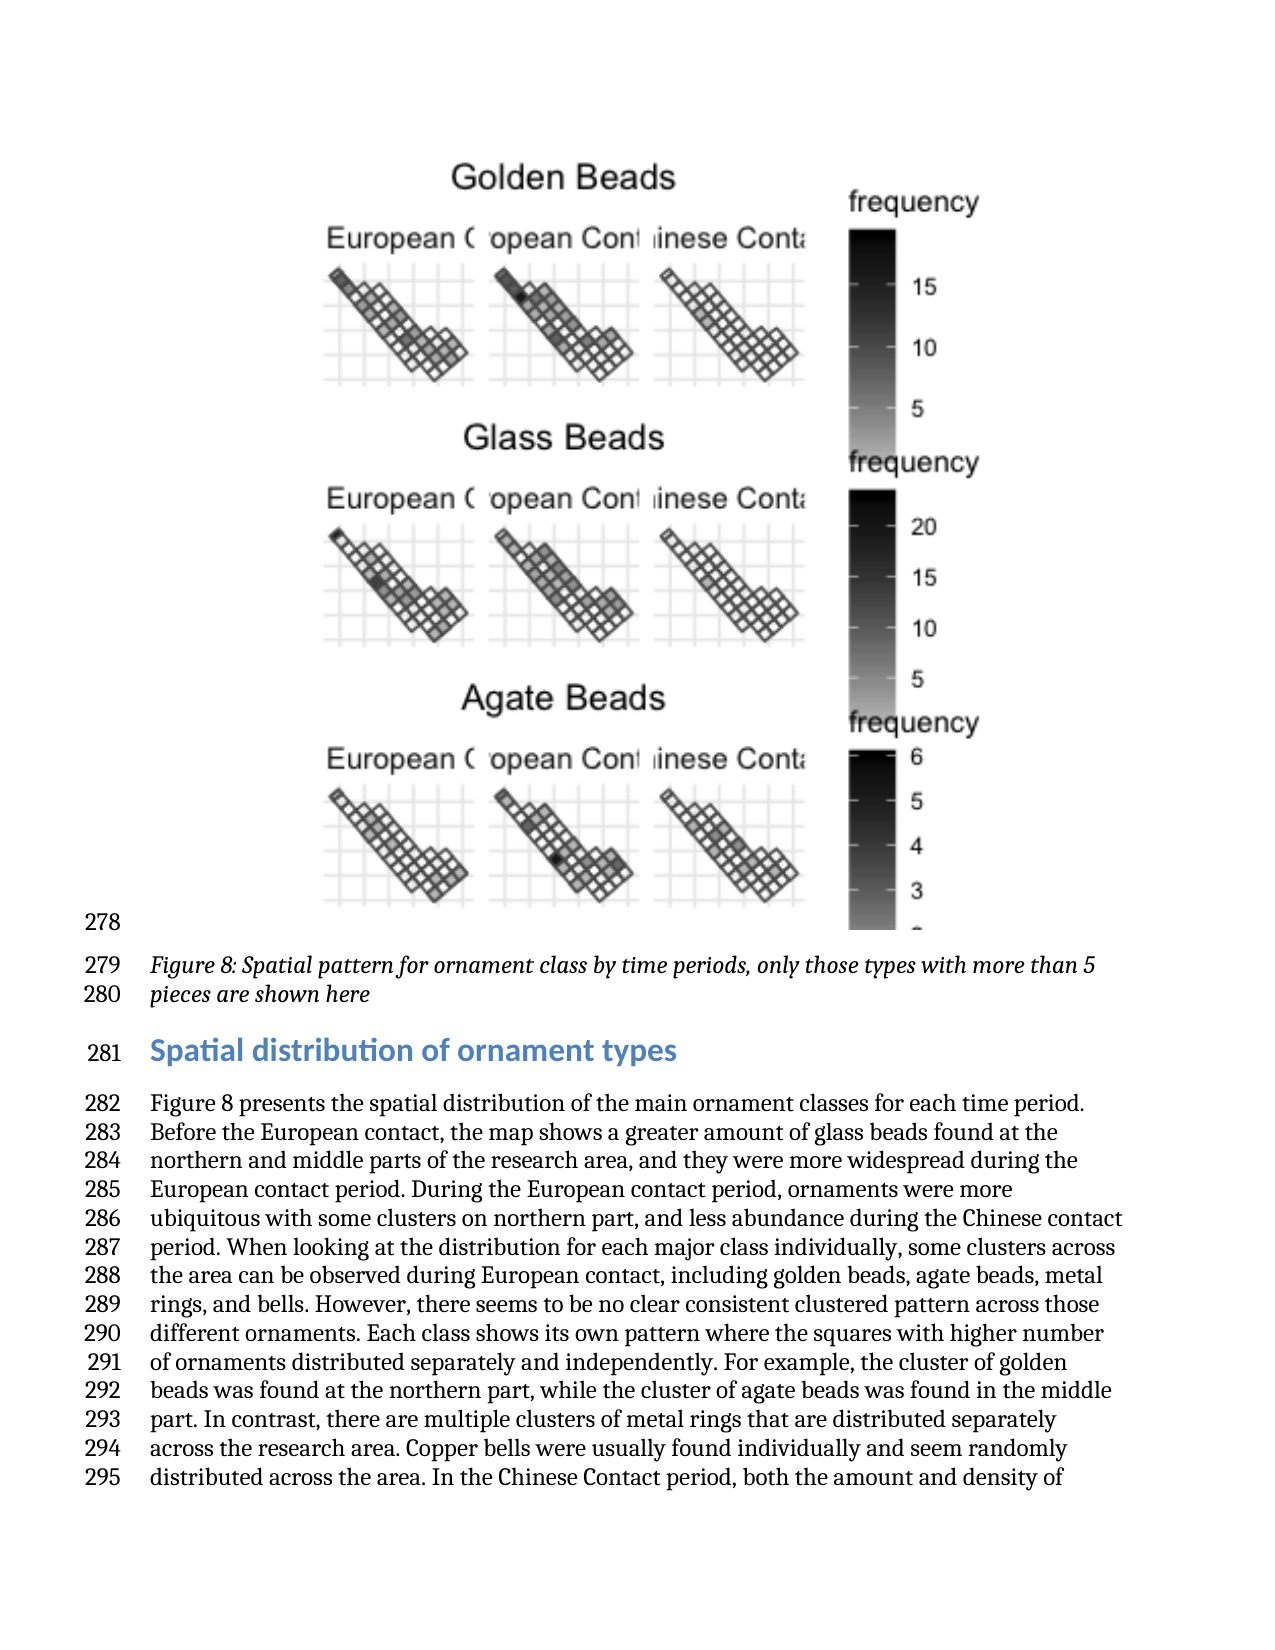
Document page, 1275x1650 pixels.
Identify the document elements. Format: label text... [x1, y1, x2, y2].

subtitle Spatial distribution of ornament types [150, 1029, 1125, 1070]
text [150, 1089, 1125, 1491]
text Figure 8: Spatial pattern for ornament class by time periods, only those types with more than 5 pieces are shown here [150, 951, 1125, 1008]
picture [168, 150, 1144, 930]
